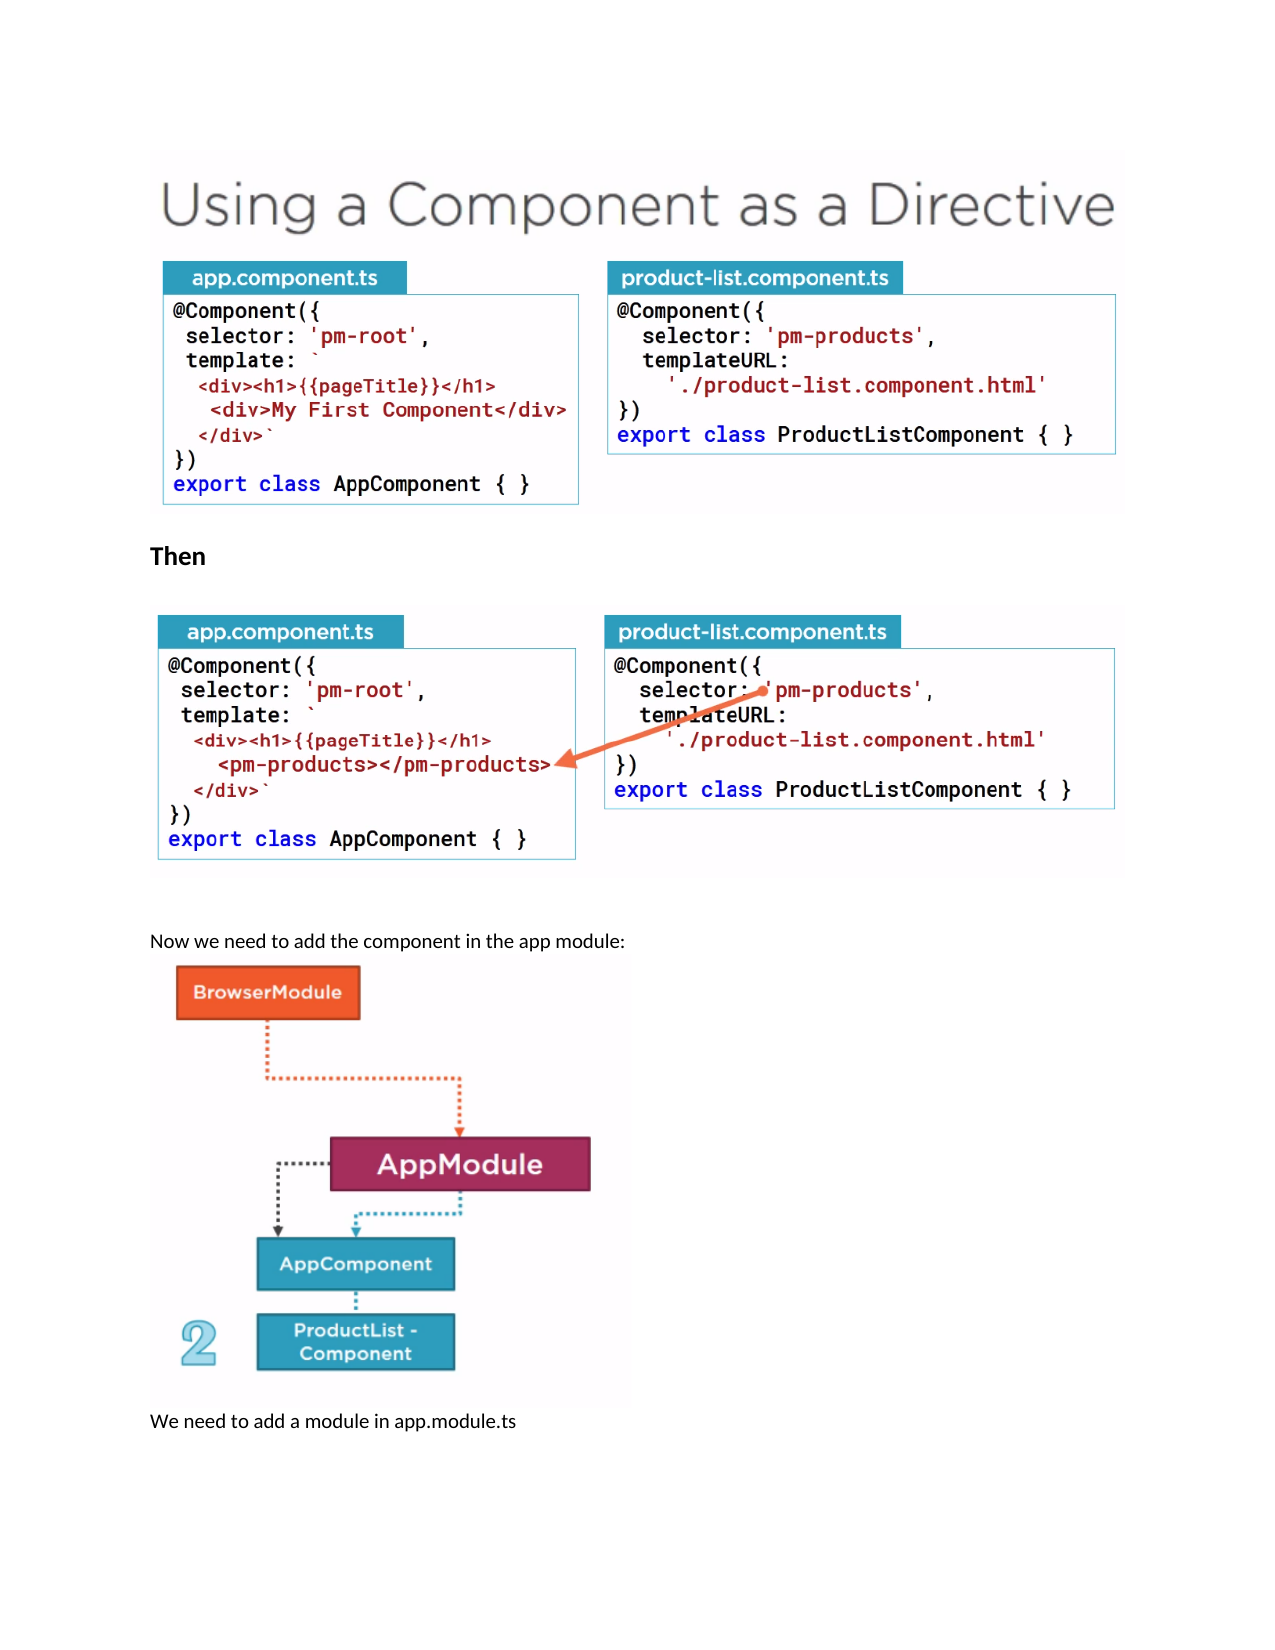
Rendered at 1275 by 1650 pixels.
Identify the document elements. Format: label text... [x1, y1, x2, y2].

picture [150, 150, 1125, 514]
picture [150, 605, 1125, 878]
text We need to add a module in app.module.ts [150, 1408, 1125, 1433]
text Then [150, 539, 1125, 572]
picture [150, 954, 632, 1408]
text Now we need to add the component in the app module: [150, 929, 1125, 954]
